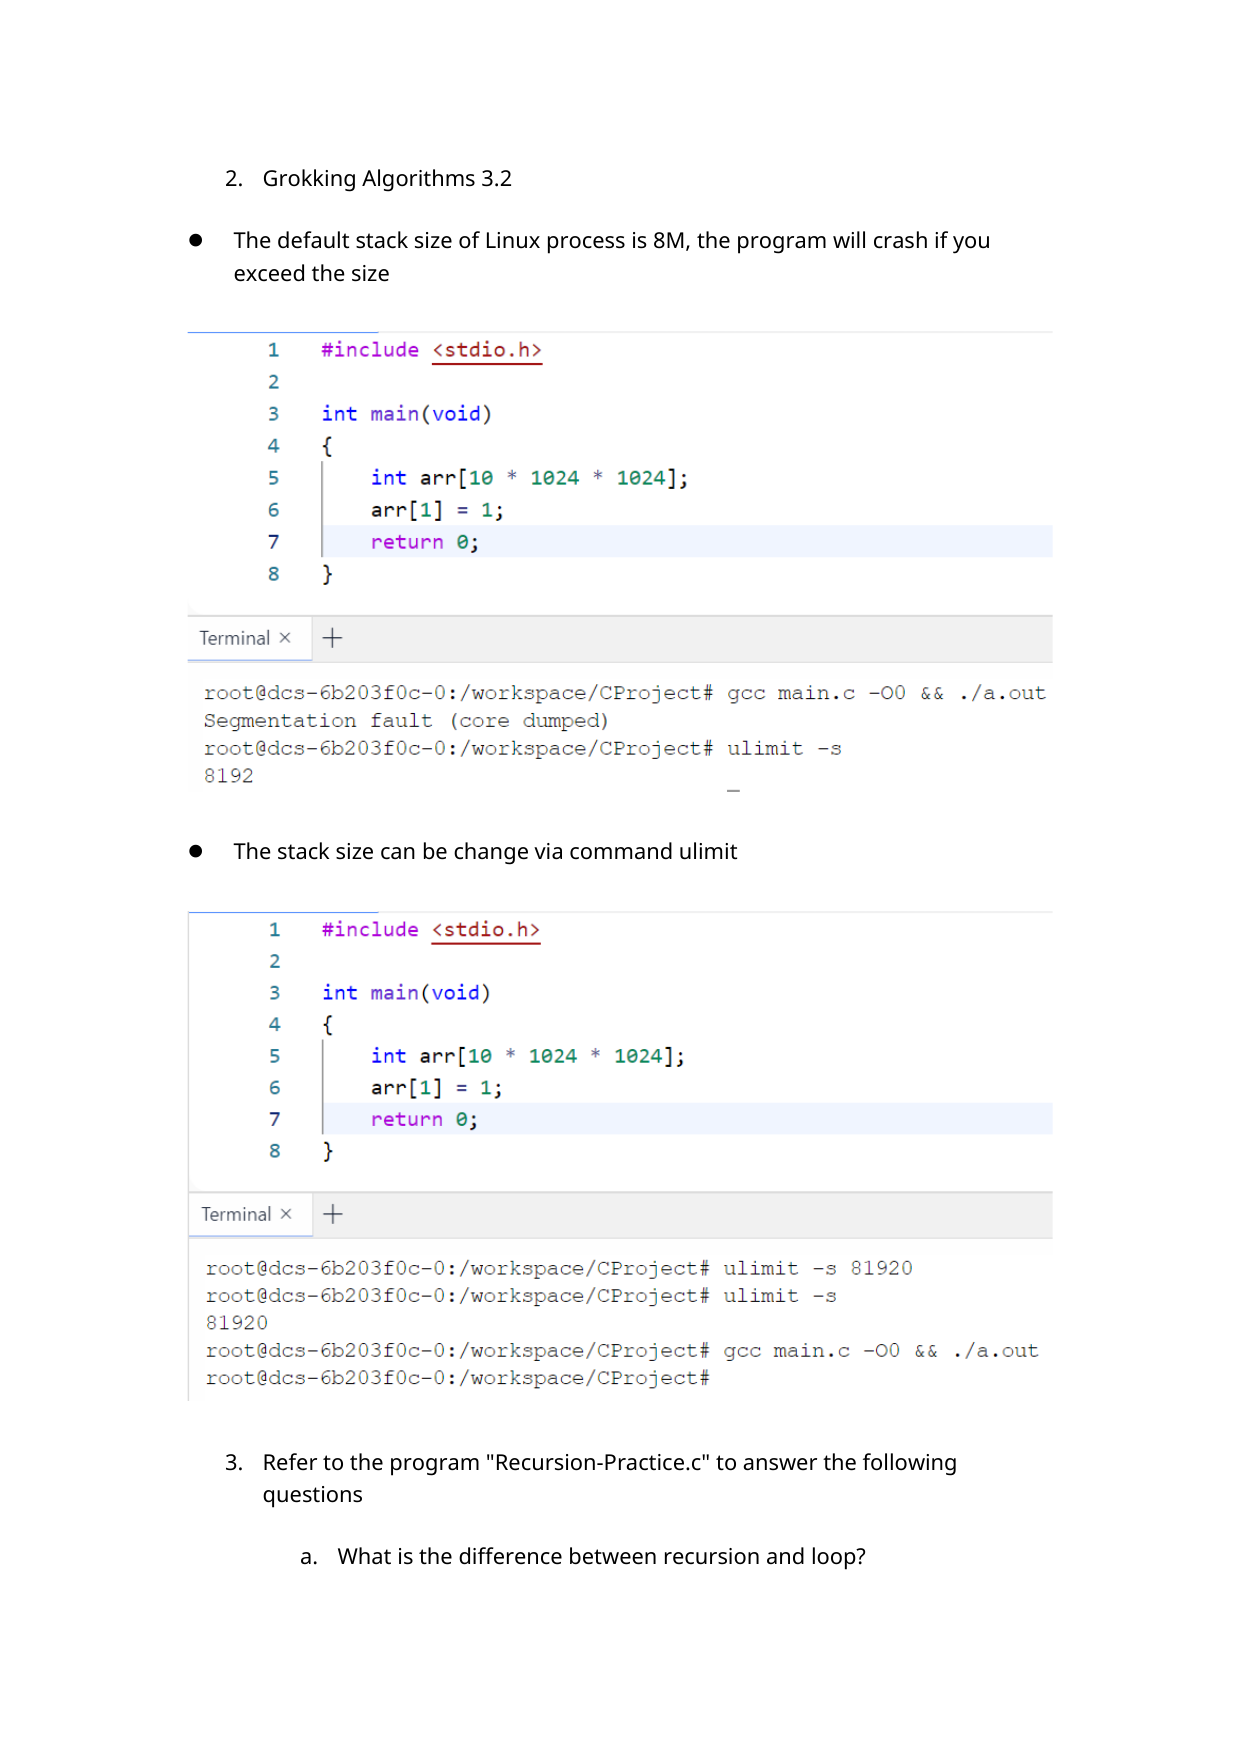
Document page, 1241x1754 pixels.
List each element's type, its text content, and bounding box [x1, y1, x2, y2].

picture [187, 331, 1053, 792]
picture [187, 911, 1053, 1401]
list Refer to the program "Recursion-Practice.c" to answer the following questions [225, 1445, 1053, 1510]
list What is the difference between recursion and loop? [300, 1539, 1053, 1572]
list The default stack size of Linux process is 8M, the program will crash if you exceed the size [187, 224, 1053, 289]
list Grokking Algorithms 3.2 [225, 162, 1053, 194]
list The stack size can be change via command ulimit [187, 834, 1053, 867]
